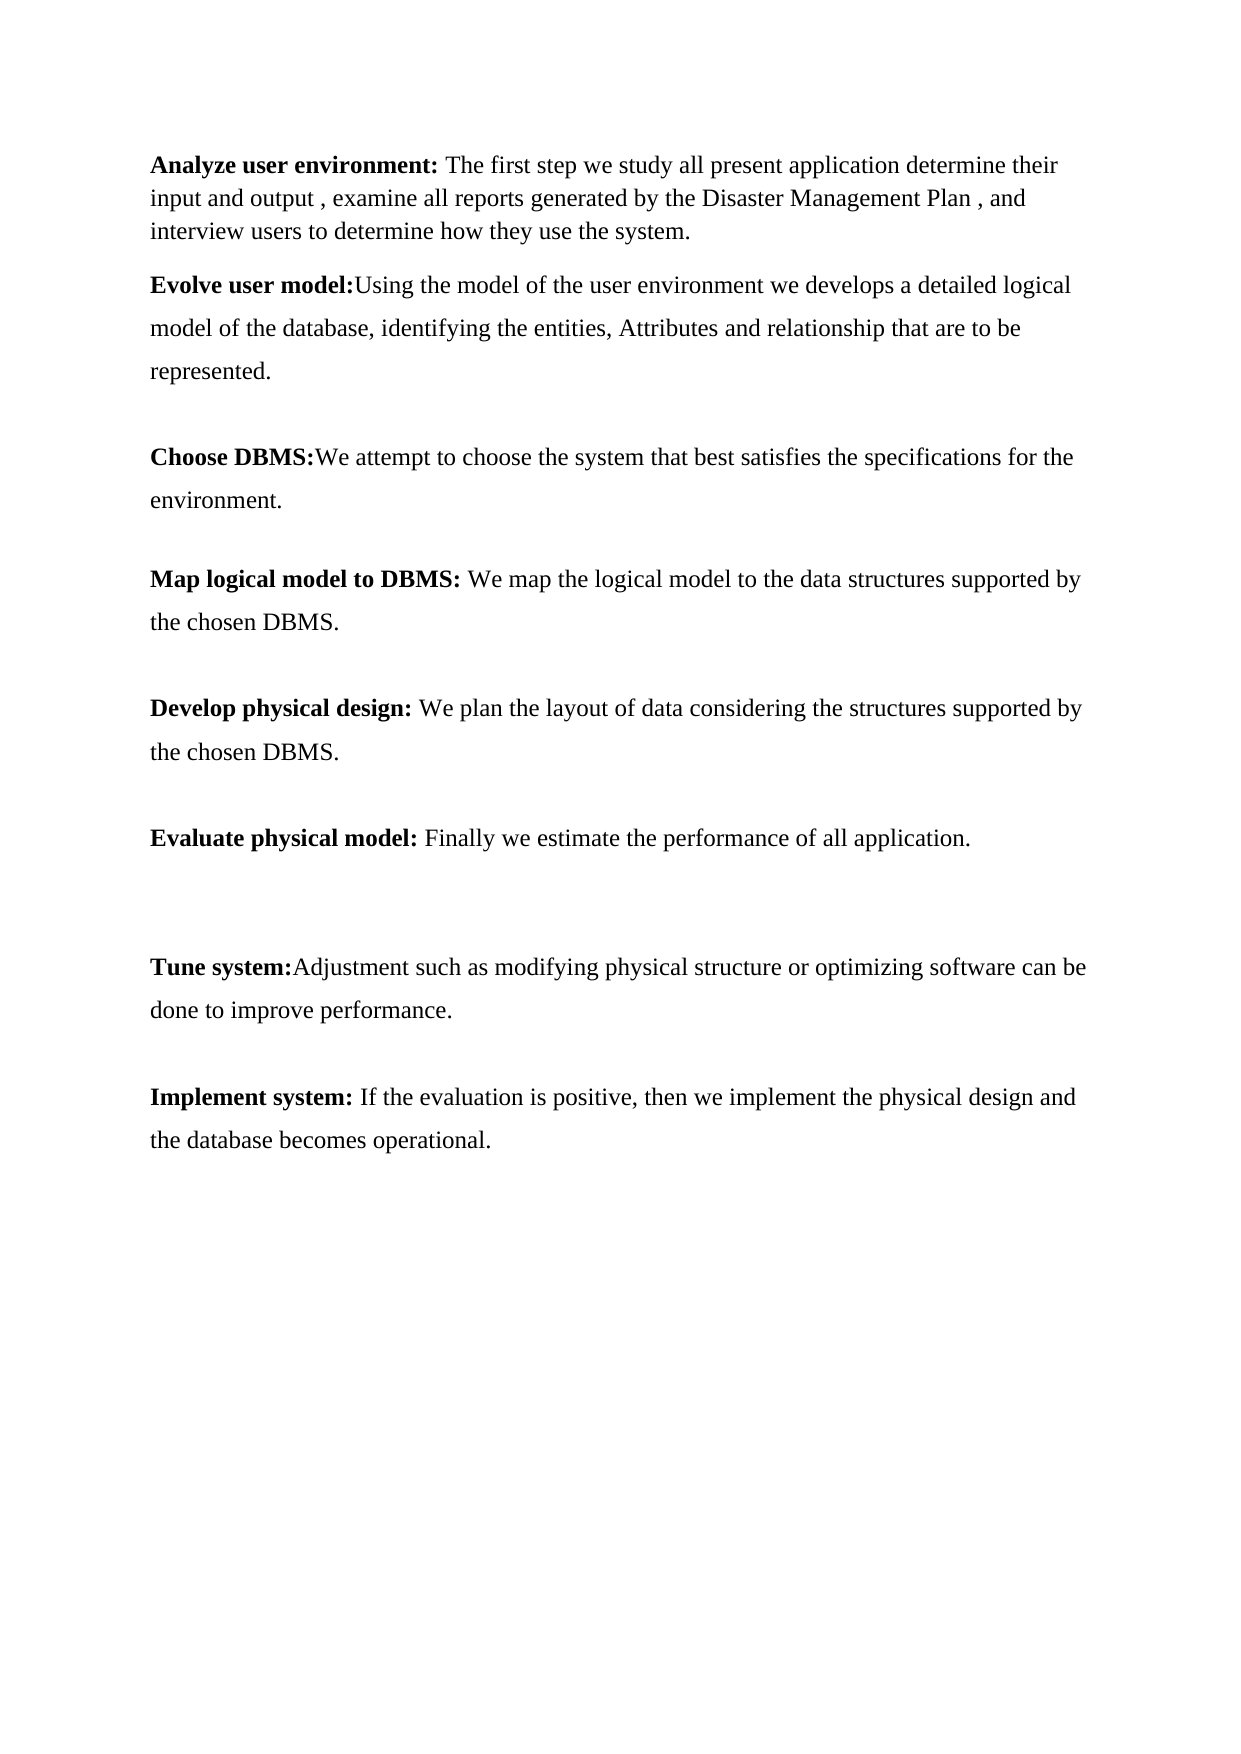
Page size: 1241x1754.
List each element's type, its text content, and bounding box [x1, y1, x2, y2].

text Evolve user model:Using the model of the user environment we develops a detailed logical model of the database, identifying the entities, Attributes and relationship that are to be represented. [150, 270, 1090, 385]
text Choose DBMS:We attempt to choose the system that best satisfies the specifications for the environment. [150, 442, 1090, 514]
text Evaluate physical model: Finally we estimate the performance of all application. [150, 823, 1090, 852]
text Analyze user environment: The first step we study all present application determine their input and output , examine all reports generated by the Disaster Management Plan , and interview users to determine how they use the system. [150, 150, 1090, 245]
text Map logical model to DBMS: We map the logical model to the data structures supported by the chosen DBMS. [150, 564, 1090, 636]
text Tune system:Adjustment such as modifying physical structure or optimizing software can be done to improve performance. [150, 952, 1090, 1024]
text Develop physical design: We plan the layout of data considering the structures supported by the chosen DBMS. [150, 693, 1090, 765]
text Implement system: If the evaluation is positive, then we implement the physical design and the database becomes operational. [150, 1082, 1090, 1153]
